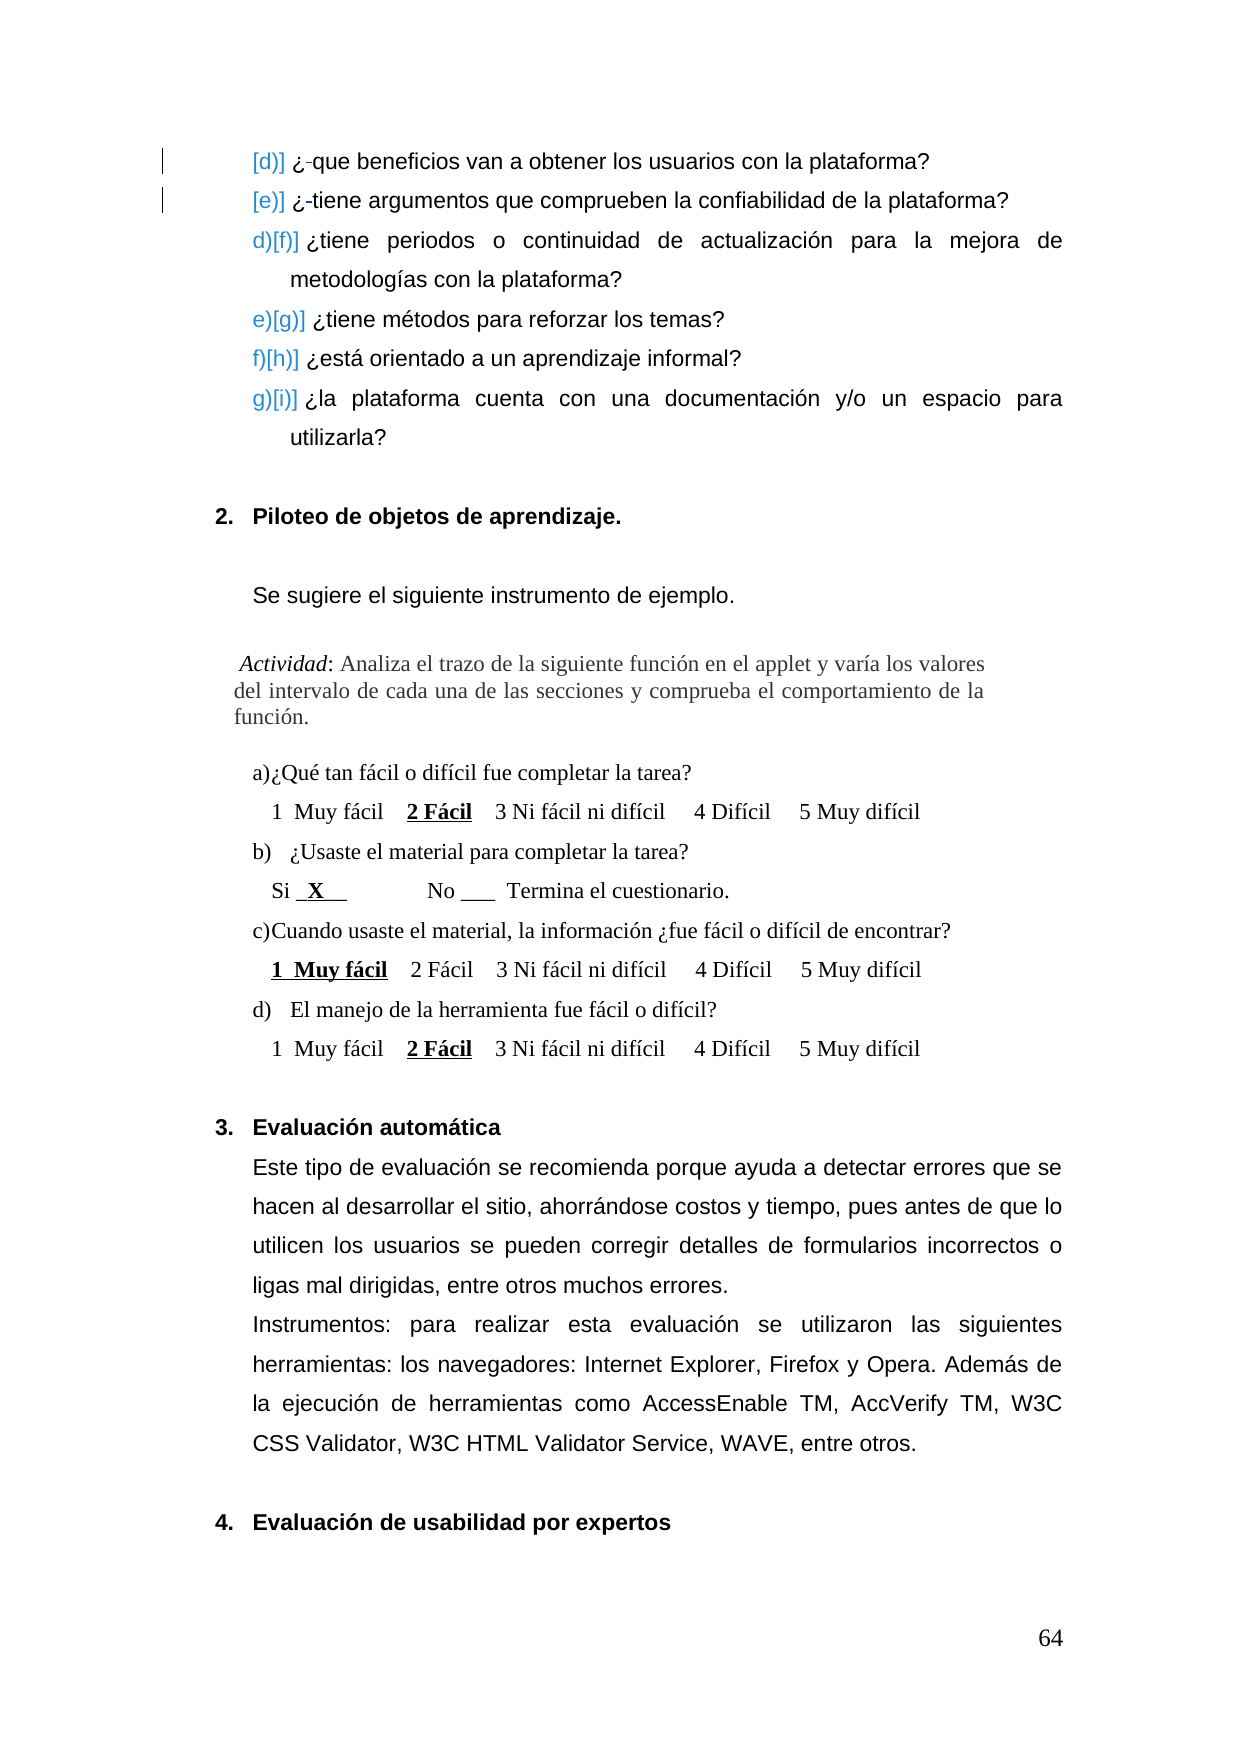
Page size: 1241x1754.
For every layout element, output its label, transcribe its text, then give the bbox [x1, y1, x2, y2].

list ¿Qué tan fácil o difícil fue completar la tarea? [252, 759, 1063, 785]
list Cuando usaste el material, la información ¿fue fácil o difícil de encontrar? [252, 917, 1063, 943]
list Instrumentos: para realizar esta evaluación se utilizaron las siguientes herramientas: los navegadores: Internet Explorer, Firefox y Opera. Además de la ejecución de herramientas como AccessEnable TM, AccVerify TM, W3C CSS Validator, W3C HTML Validator Service, WAVE, entre otros. [252, 1311, 1063, 1456]
list Se sugiere el siguiente instrumento de ejemplo. [252, 582, 1063, 608]
text 1 Muy fácil 2 Fácil 3 Ni fácil ni difícil 4 Difícil 5 Muy difícil [252, 798, 1063, 824]
list ¿tiene periodos o continuidad de actualización para la mejora de metodologías con la plataforma? [252, 227, 1063, 292]
list ¿tiene argumentos que comprueben la confiabilidad de la plataforma? [252, 187, 1063, 213]
list ¿que beneficios van a obtener los usuarios con la plataforma? [252, 148, 1063, 174]
text Actividad: Analiza el trazo de la siguiente función en el applet y varía los valores del intervalo de cada una de las secciones y comprueba el comportamiento de la función. [233, 651, 986, 729]
list El manejo de la herramienta fue fácil o difícil? [252, 996, 1063, 1022]
list ¿Usaste el material para completar la tarea? [252, 838, 1063, 864]
list Evaluación de usabilidad por expertos [215, 1509, 1063, 1535]
list ¿la plataforma cuenta con una documentación y/o un espacio para utilizarla? [252, 384, 1063, 450]
list ¿tiene métodos para reforzar los temas? [252, 306, 1063, 332]
text Si _X__ No ___ Termina el cuestionario. [252, 877, 1063, 903]
list ¿está orientado a un aprendizaje informal? [252, 345, 1063, 371]
text 1 Muy fácil 2 Fácil 3 Ni fácil ni difícil 4 Difícil 5 Muy difícil [252, 1035, 1063, 1061]
text 1 Muy fácil 2 Fácil 3 Ni fácil ni difícil 4 Difícil 5 Muy difícil [252, 956, 1063, 982]
list Este tipo de evaluación se recomienda porque ayuda a detectar errores que se hacen al desarrollar el sitio, ahorrándose costos y tiempo, pues antes de que lo utilicen los usuarios se pueden corregir detalles de formularios incorrectos o ligas mal dirigidas, entre otros muchos errores. [252, 1153, 1063, 1298]
list Piloteo de objetos de aprendizaje. [215, 503, 1063, 529]
list Evaluación automática [215, 1114, 1063, 1140]
